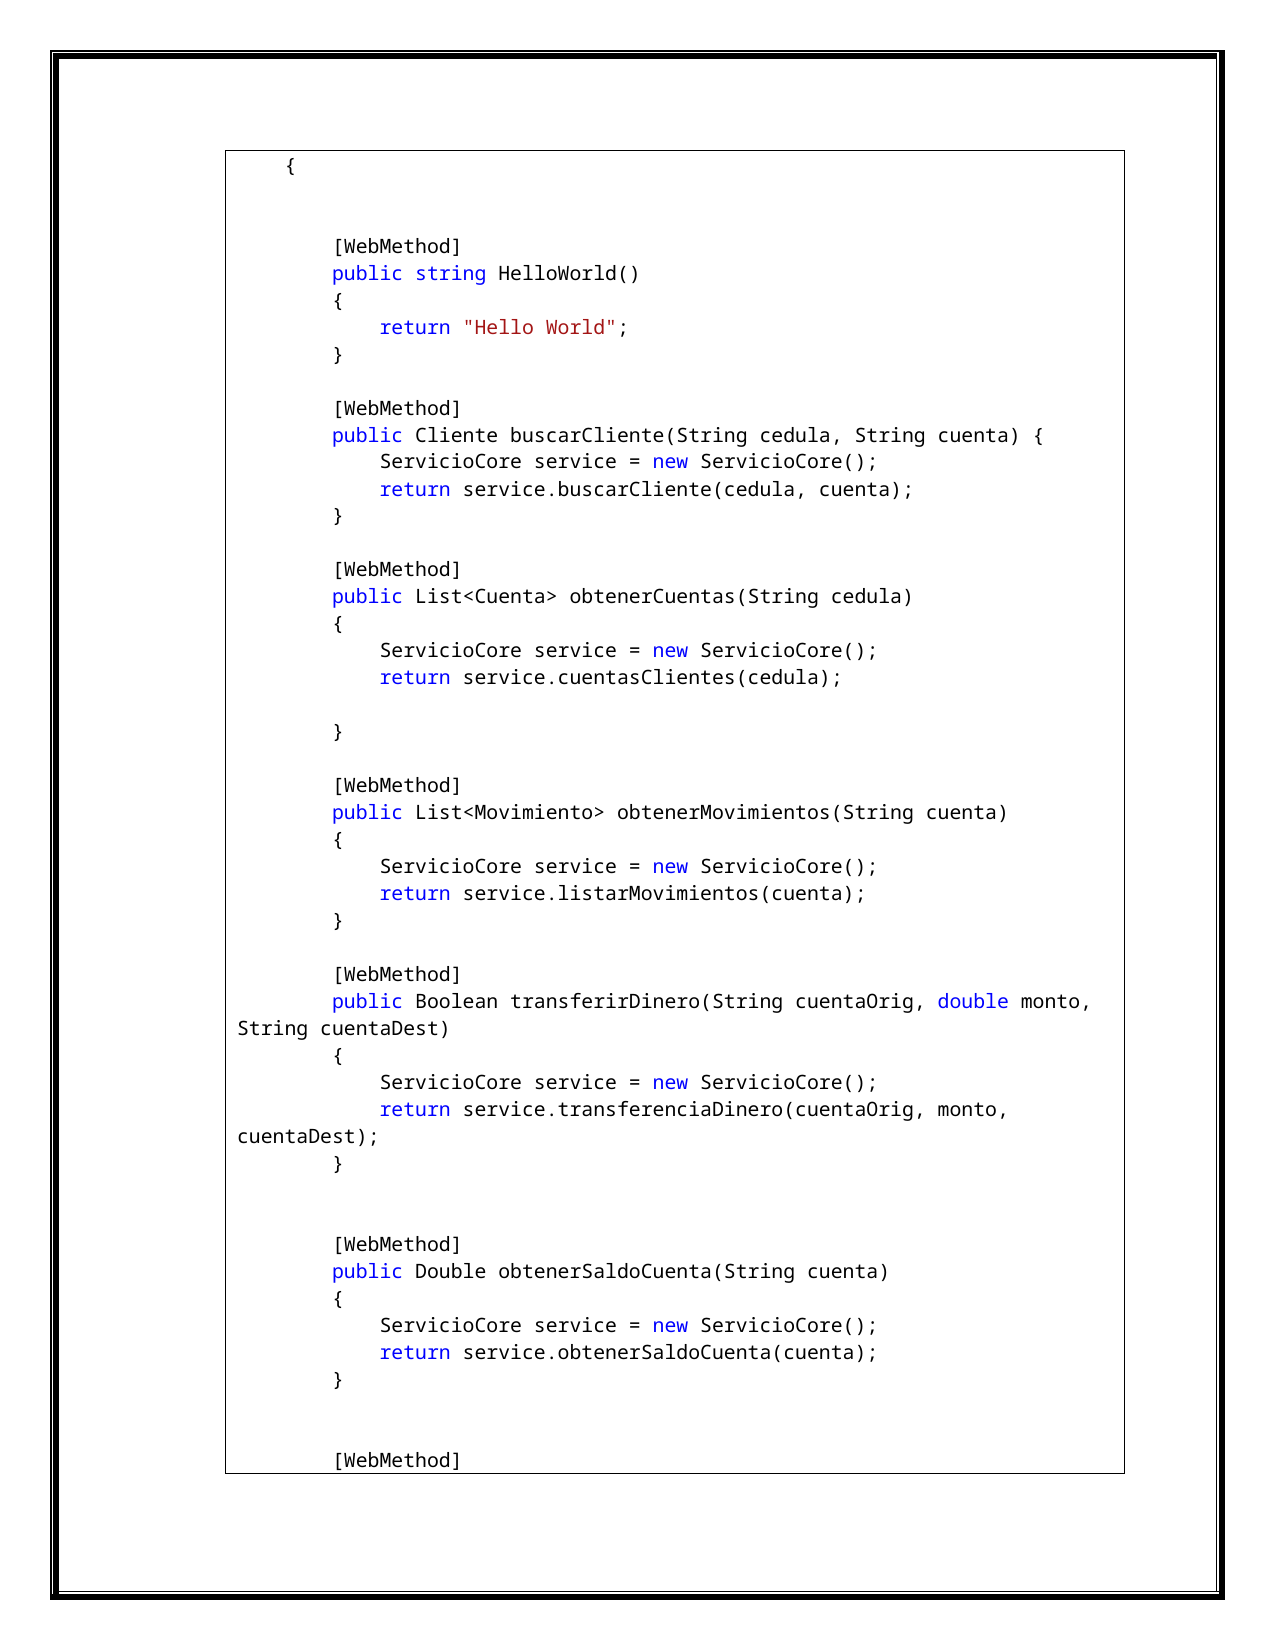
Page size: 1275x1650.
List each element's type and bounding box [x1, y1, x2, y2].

table_header [226, 151, 1124, 1473]
